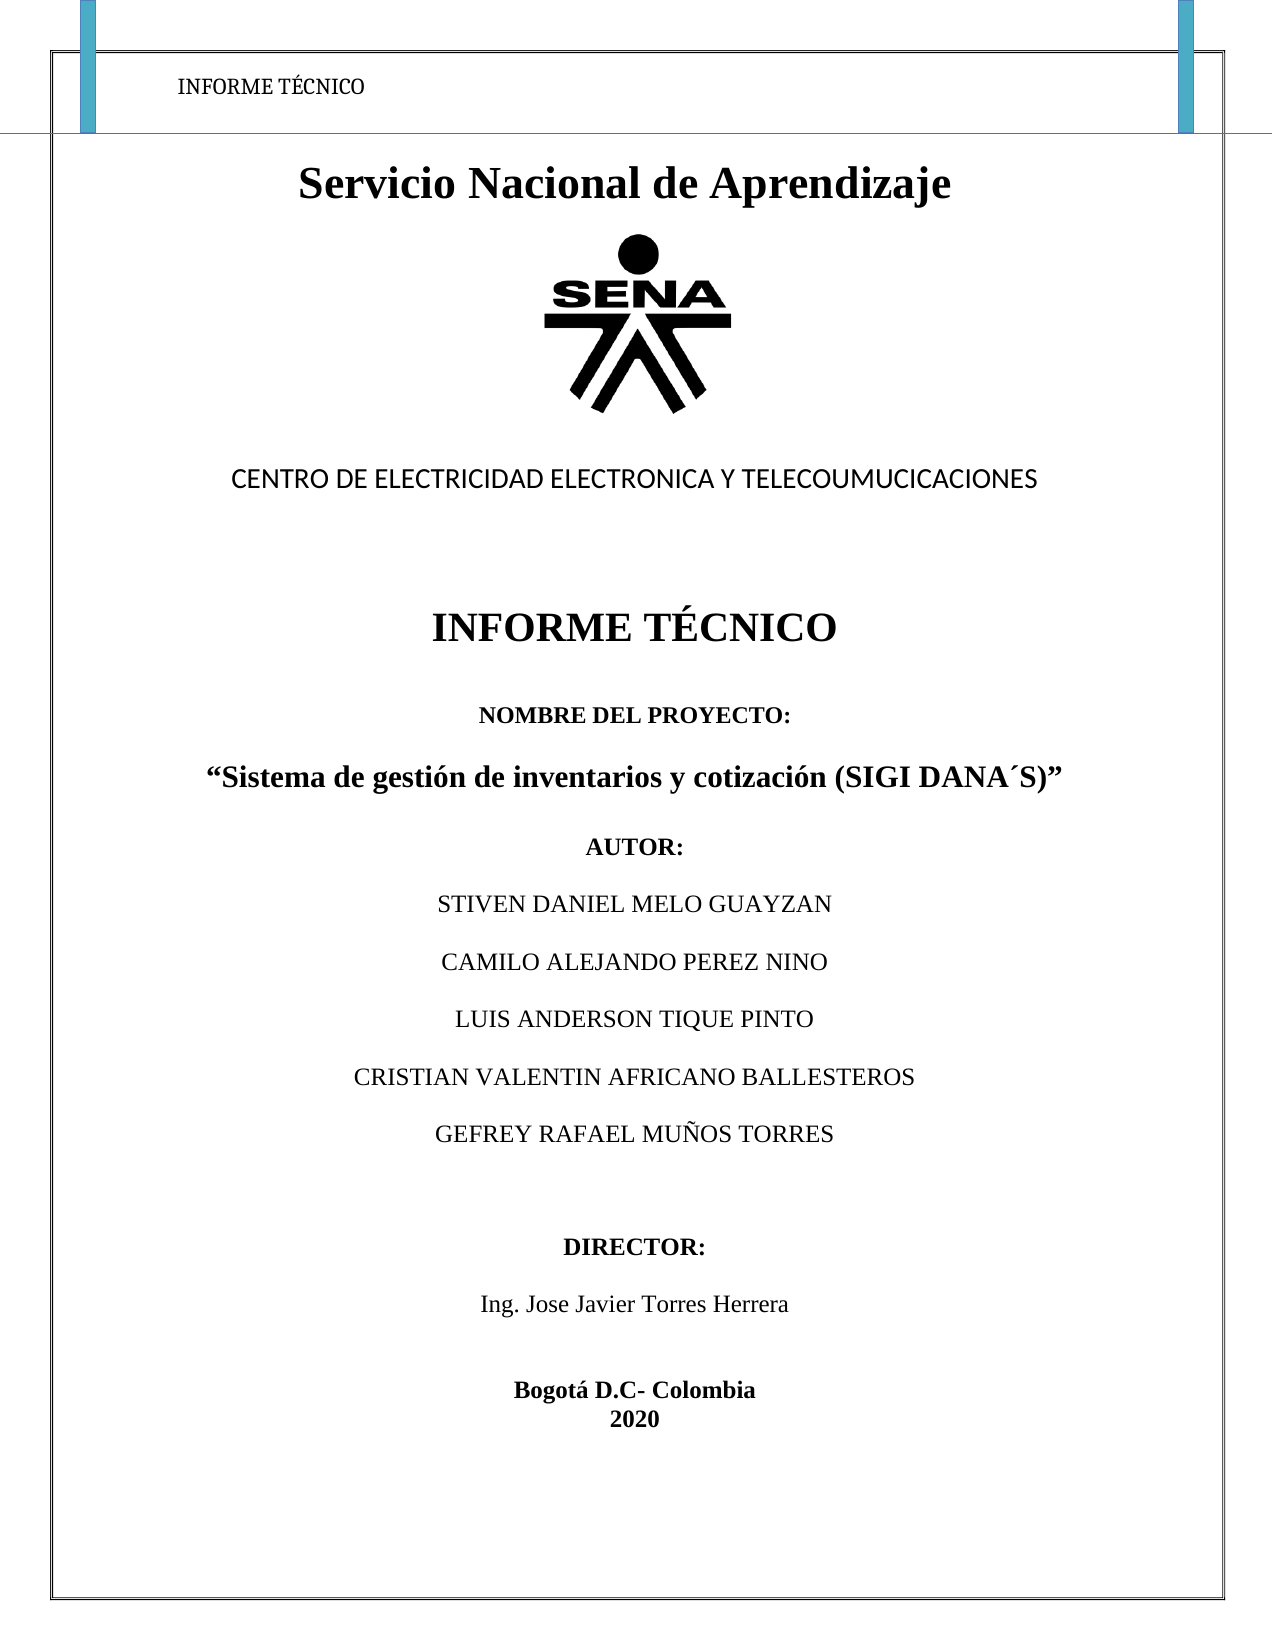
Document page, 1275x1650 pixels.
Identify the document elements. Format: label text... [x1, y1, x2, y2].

subtitle CENTRO DE ELECTRICIDAD ELECTRONICA Y TELECOUMUCICACIONES [166, 460, 1103, 496]
text LUIS ANDERSON TIQUE PINTO [166, 1004, 1103, 1033]
subtitle DIRECTOR: [167, 1232, 1103, 1261]
text NOMBRE DEL PROYECTO: [167, 701, 1103, 728]
text INFORME TÉCNICO [167, 602, 1103, 650]
subtitle “Sistema de gestión de inventarios y cotización (SIGI DANA´S)” [167, 758, 1103, 794]
text GEFREY RAFAEL MUÑOS TORRES [166, 1119, 1103, 1148]
text CAMILO ALEJANDO PEREZ NINO [166, 947, 1103, 975]
text 2020 [167, 1404, 1103, 1433]
text AUTOR: [167, 832, 1103, 861]
text Ing. Jose Javier Torres Herrera [167, 1289, 1103, 1318]
text STIVEN DANIEL MELO GUAYZAN [166, 889, 1103, 918]
picture [543, 232, 732, 416]
text Bogotá D.C- Colombia [167, 1376, 1103, 1404]
text CRISTIAN VALENTIN AFRICANO BALLESTEROS [166, 1062, 1103, 1090]
subtitle Servicio Nacional de Aprendizaje [148, 156, 1103, 209]
